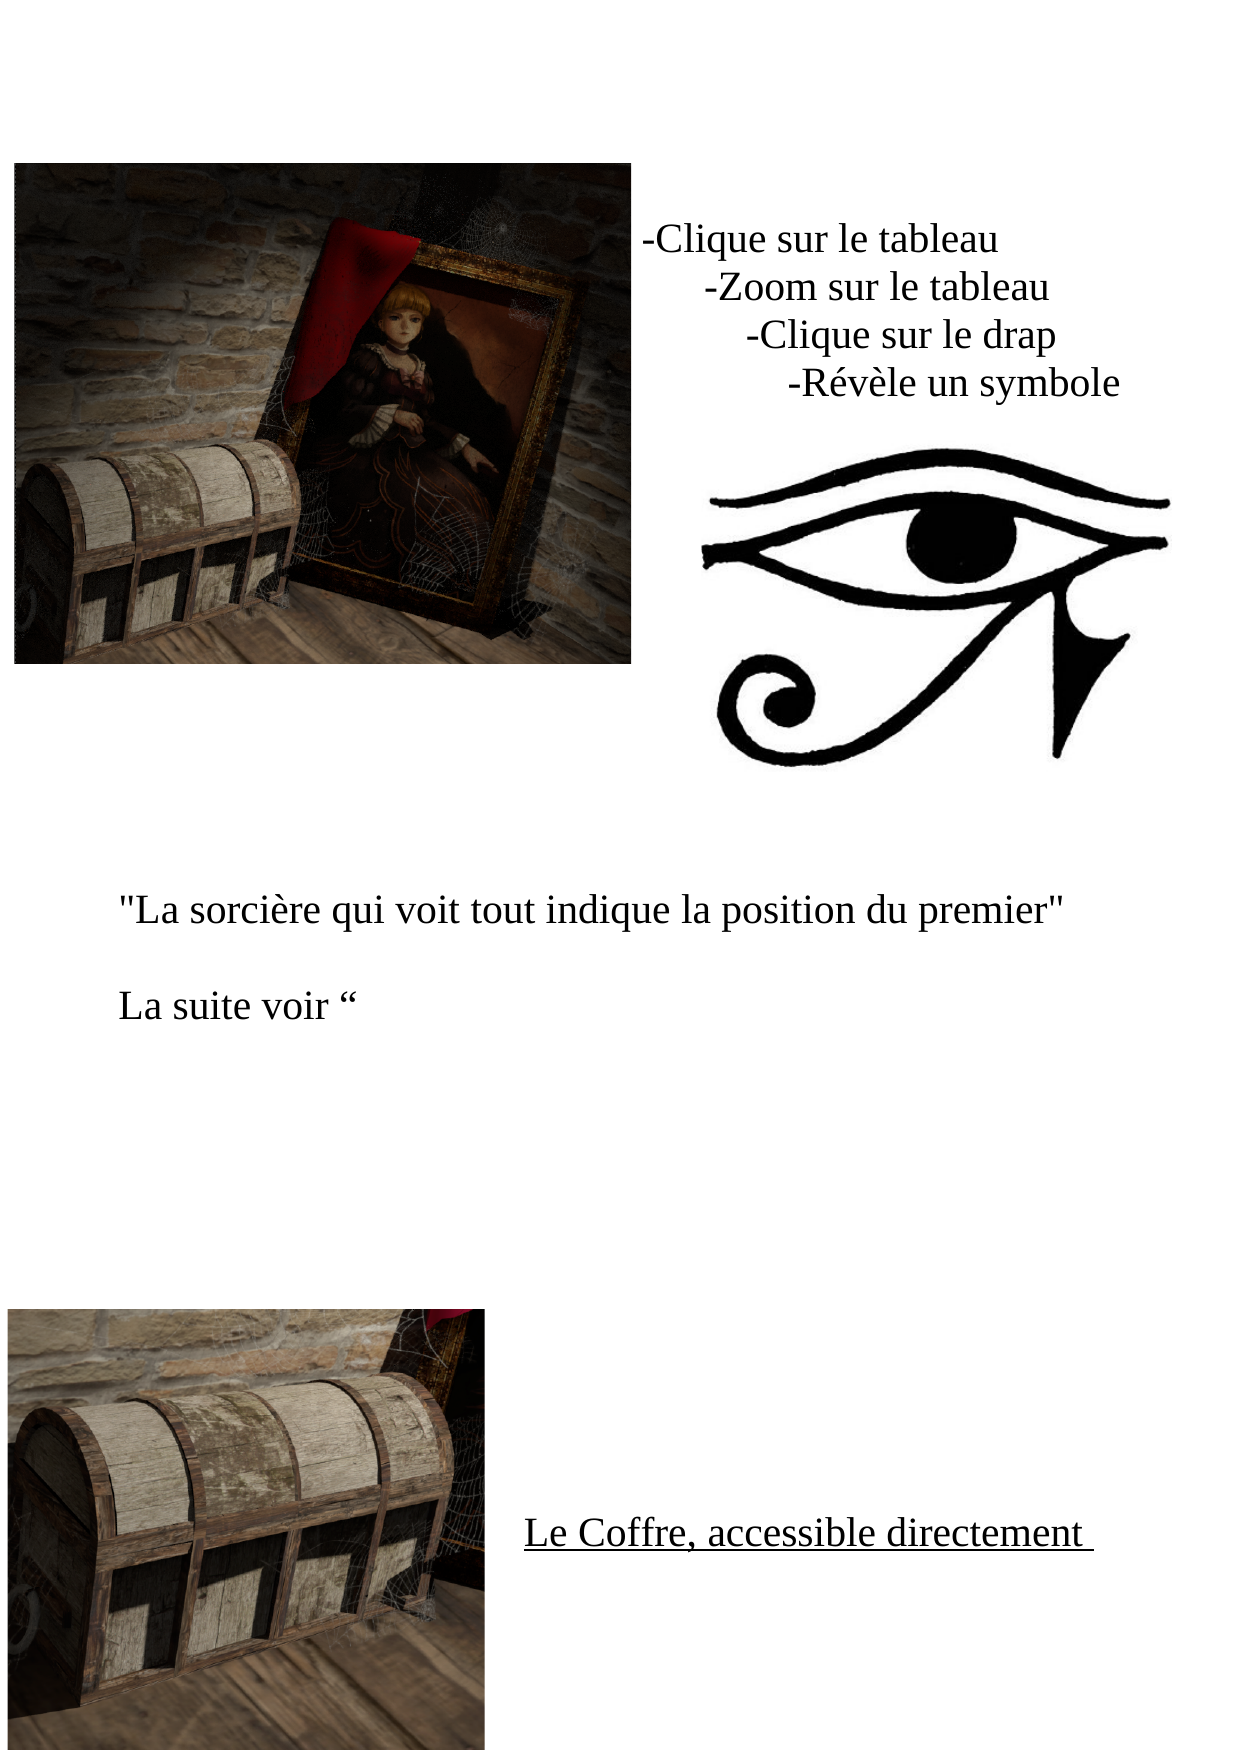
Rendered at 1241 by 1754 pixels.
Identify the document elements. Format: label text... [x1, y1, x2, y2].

text "La sorcière qui voit tout indique la position du premier" [118, 885, 1122, 933]
text Le Coffre, accessible directement [485, 1508, 1122, 1556]
picture [701, 435, 1172, 783]
text -Zoom sur le tableau [632, 262, 1122, 310]
text -Clique sur le tableau [632, 214, 1122, 262]
picture [14, 163, 632, 664]
text La suite voir “ [118, 981, 1122, 1028]
text -Révèle un symbole [632, 358, 1122, 406]
picture [7, 1309, 485, 1754]
text -Clique sur le drap [632, 310, 1122, 358]
